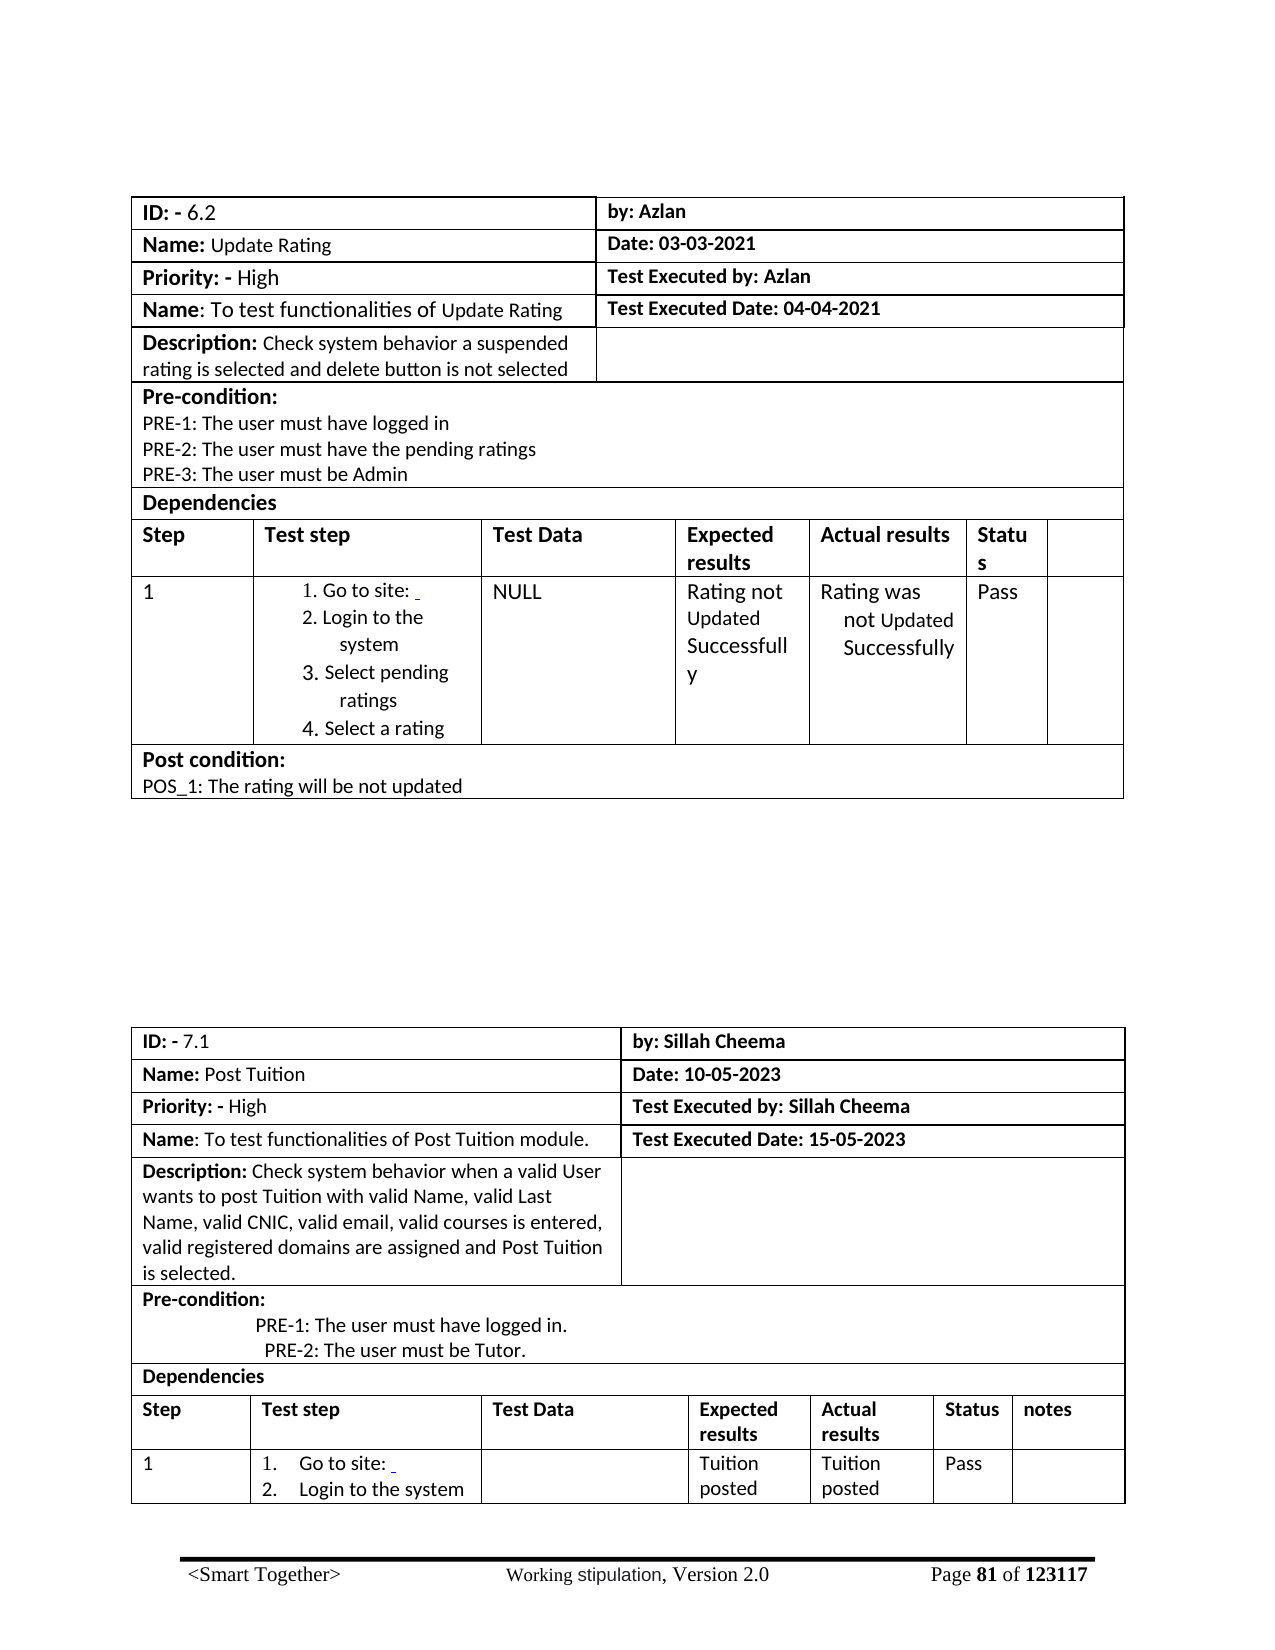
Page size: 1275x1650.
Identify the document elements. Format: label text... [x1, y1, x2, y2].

table_cell [1048, 520, 1123, 576]
table_cell [622, 1158, 1124, 1285]
table_cell Dependencies [132, 1364, 1124, 1395]
table_cell [1013, 1450, 1124, 1503]
table_cell NULL [482, 577, 675, 744]
table_cell Pass [967, 577, 1047, 744]
table_cell Test Executed Date: 15-05-2023 [622, 1126, 1124, 1157]
table_cell Test step [254, 520, 481, 576]
table_header by: Sillah Cheema [622, 1028, 1124, 1059]
table_cell Rating was not Updated Successfully [810, 577, 966, 744]
table_cell Status [967, 520, 1047, 576]
table_cell Step [132, 520, 253, 576]
table_header ID: - 6.2 [132, 198, 595, 229]
table_cell Post condition: POS_1: The rating will be not updated [132, 745, 1123, 798]
table_cell Dependencies [132, 488, 1123, 519]
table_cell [251, 1450, 481, 1503]
table_cell Test Data [482, 1396, 688, 1449]
table_cell Priority: - High [132, 263, 595, 294]
table_cell Description: Check system behavior when a valid User wants to post Tuition with valid Name, valid Last Name, valid CNIC, valid email, valid courses is entered, valid registered domains are assigned and Post Tuition is selected. [132, 1158, 621, 1285]
table_cell Test Executed Date: 04-04-2021 [597, 296, 1123, 326]
table_cell Priority: - High [132, 1093, 620, 1124]
table_cell Step [132, 1396, 250, 1449]
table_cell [811, 1450, 933, 1503]
table_cell Date: 03-03-2021 [597, 231, 1123, 261]
table_cell Expected results [689, 1396, 810, 1449]
table_cell [597, 328, 1123, 381]
table_cell Expected results [676, 520, 809, 576]
table_cell Pre-condition: PRE-1: The user must have logged in PRE-2: The user must have the pending ratings PRE-3: The user must be Admin [132, 383, 1123, 487]
table_cell Pre-condition: PRE-1: The user must have logged in. PRE-2: The user must be Tutor. [132, 1286, 1124, 1363]
table_cell Description: Check system behavior a suspended rating is selected and delete button is not selected [132, 328, 596, 381]
table_cell Name: Update Rating [132, 230, 595, 261]
table_cell Date: 10-05-2023 [622, 1061, 1124, 1092]
table_cell Status [934, 1396, 1012, 1449]
table_cell 1 [132, 577, 253, 744]
table_cell Pass [934, 1450, 1012, 1503]
table_cell Test Data [482, 520, 675, 576]
table_cell Name: To test functionalities of Update Rating [132, 295, 595, 326]
table_cell Rating not Updated Successfully [676, 577, 809, 744]
table_cell notes [1013, 1396, 1124, 1449]
table_cell Name: Post Tuition [132, 1060, 620, 1092]
table_cell Actual results [811, 1396, 933, 1449]
table_header by: Azlan [597, 198, 1123, 229]
table_cell Go to site: Login to the system Select pending ratings Select a rating [254, 577, 481, 744]
table_cell Test step [251, 1396, 481, 1449]
table_cell Test Executed by: Sillah Cheema [622, 1093, 1124, 1124]
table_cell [482, 1450, 688, 1503]
table_cell 1 [132, 1450, 250, 1503]
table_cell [689, 1450, 810, 1503]
table_header ID: - 7.1 [132, 1028, 620, 1059]
table_cell Actual results [810, 520, 966, 576]
table_cell [1048, 577, 1123, 744]
table_cell Name: To test functionalities of Post Tuition module. [132, 1125, 620, 1157]
table_cell Test Executed by: Azlan [597, 263, 1123, 294]
